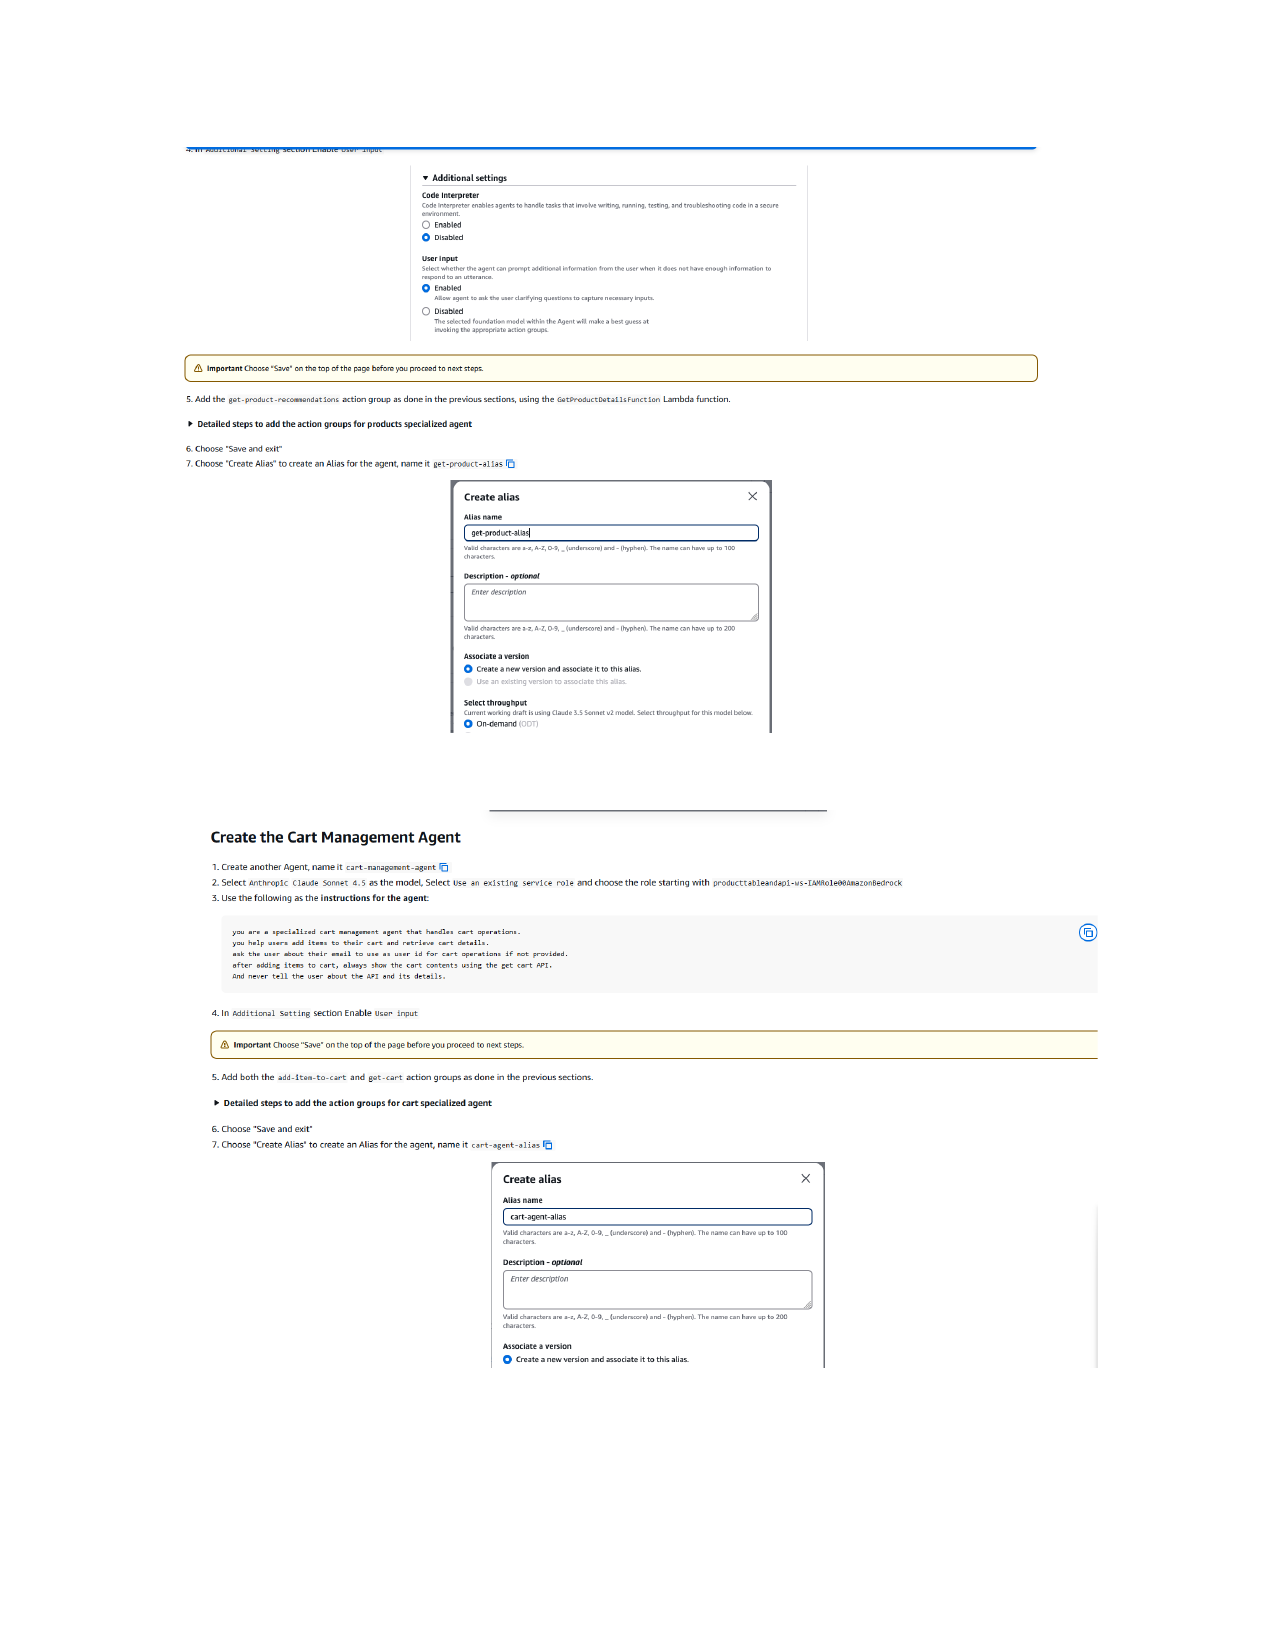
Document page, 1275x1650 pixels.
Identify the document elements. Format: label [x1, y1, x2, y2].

picture [177, 147, 1098, 733]
picture [177, 810, 1098, 1368]
